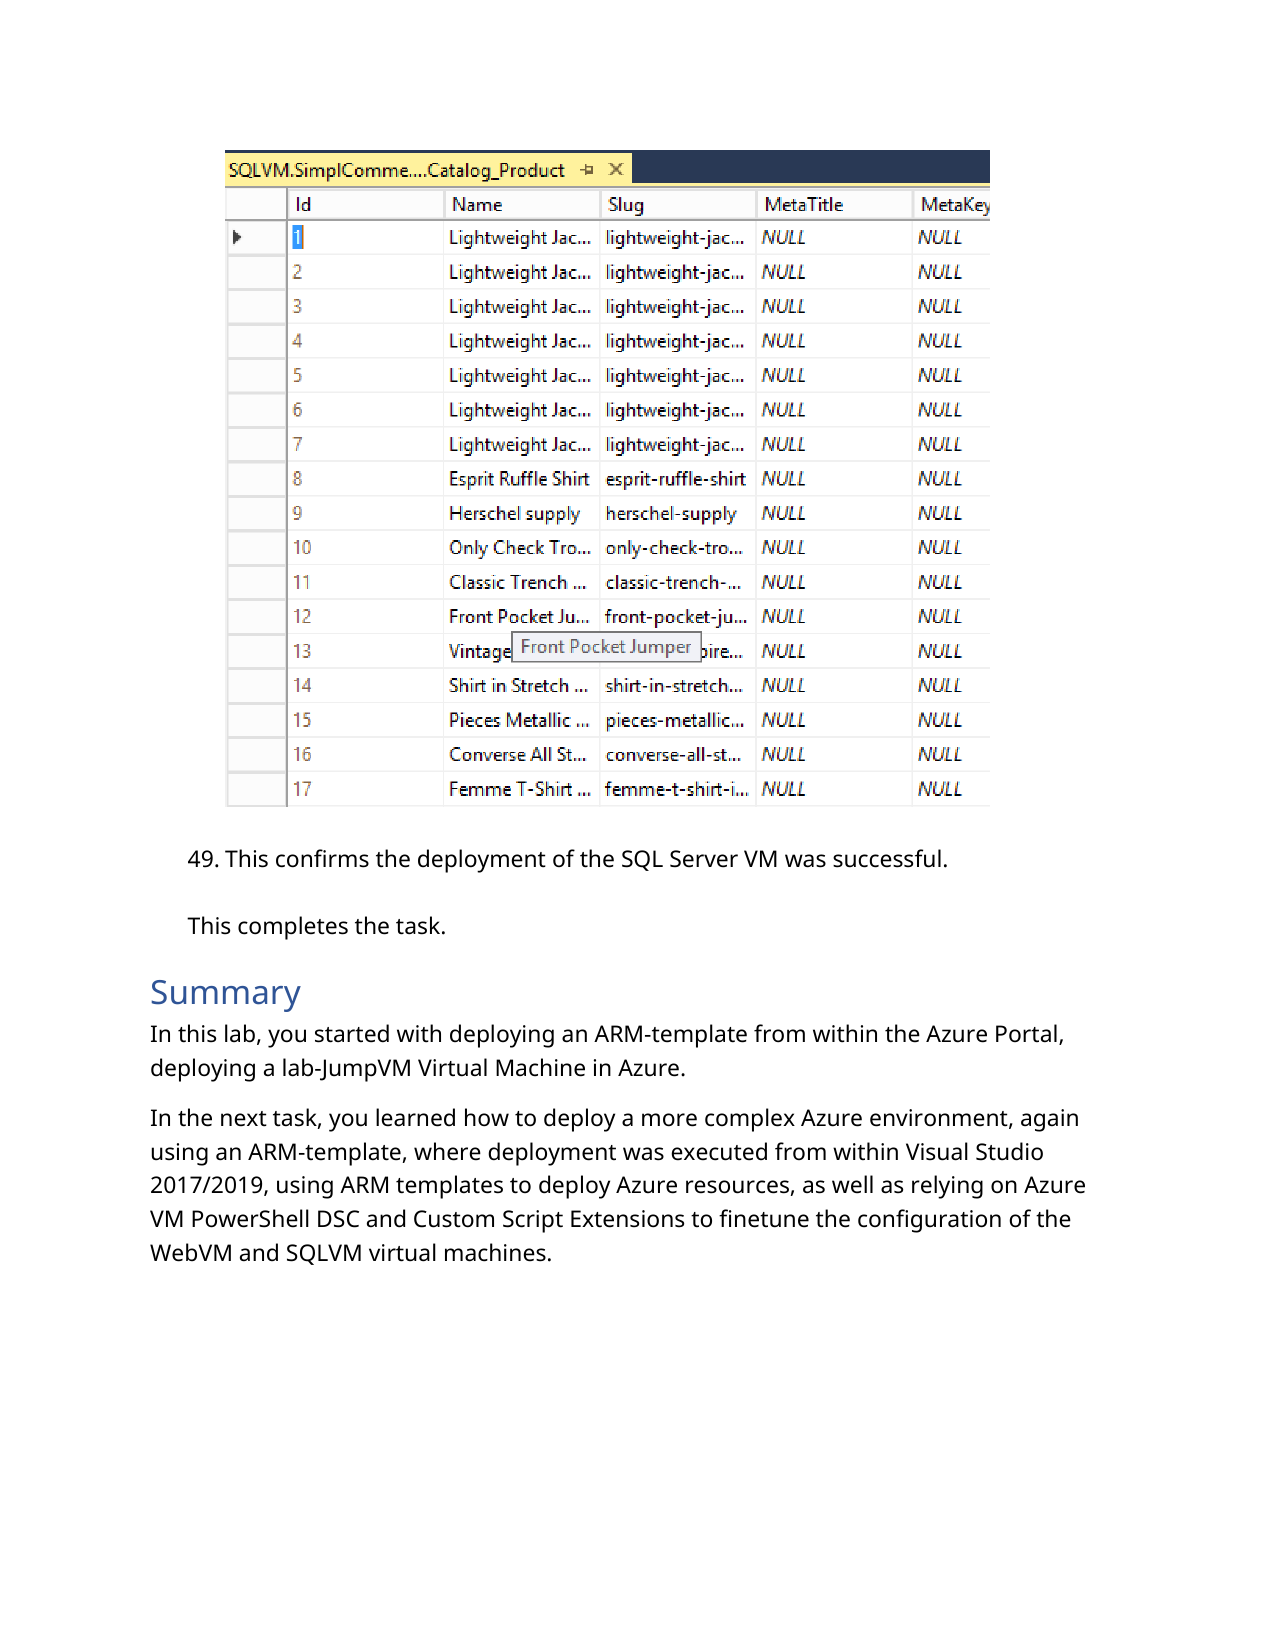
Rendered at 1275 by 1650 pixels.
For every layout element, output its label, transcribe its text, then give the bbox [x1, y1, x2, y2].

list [187, 150, 1125, 840]
picture [225, 150, 990, 807]
text In the next task, you learned how to deploy a more complex Azure environment, again using an ARM-template, where deployment was executed from within Visual Studio 2017/2019, using ARM templates to deploy Azure resources, as well as relying on Azure VM PowerShell DSC and Custom Script Extensions to finetune the configuration of the WebVM and SQLVM virtual machines. [150, 1102, 1125, 1268]
text In this lab, you started with deploying an ARM-template from within the Azure Portal, deploying a lab-JumpVM Virtual Machine in Azure. [150, 1018, 1125, 1083]
subtitle Summary [150, 969, 1125, 1014]
list This completes the task. [187, 910, 1125, 941]
list This confirms the deployment of the SQL Server VM was successful. [187, 842, 1125, 874]
